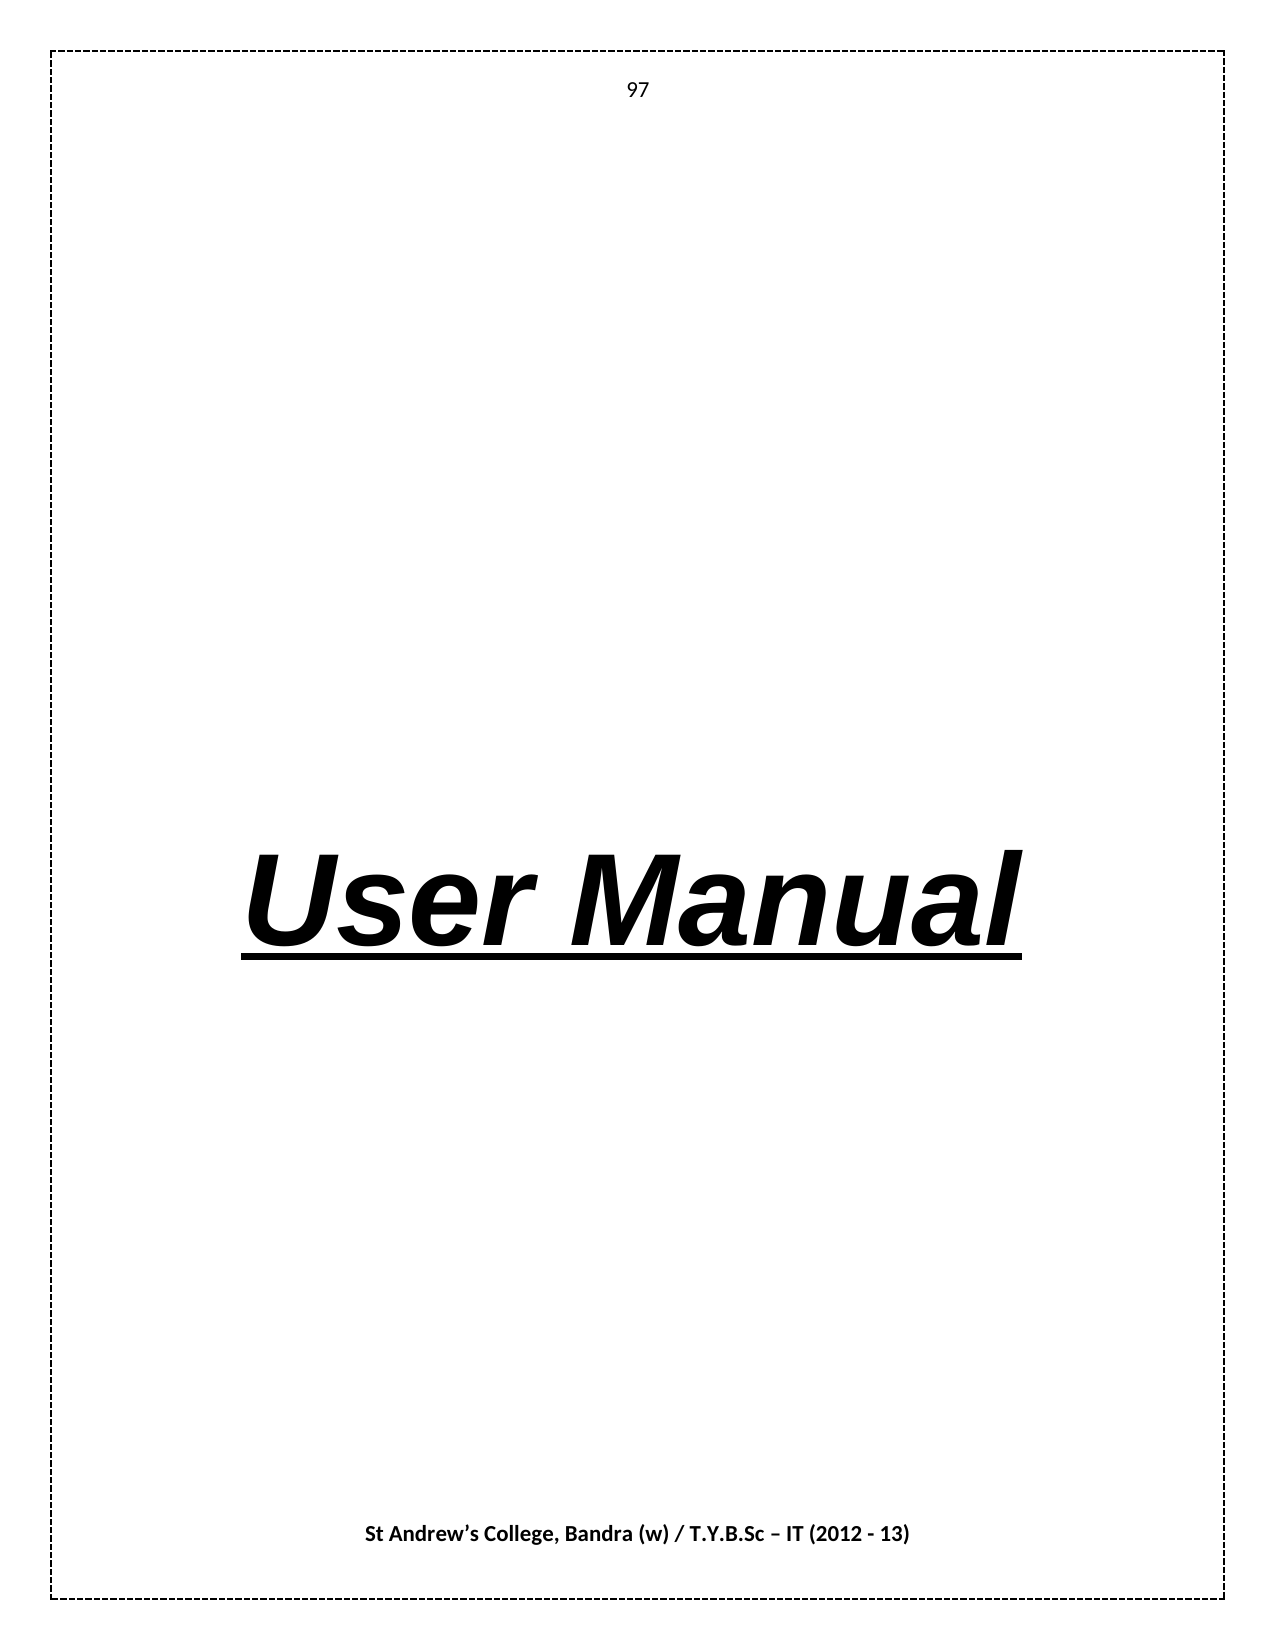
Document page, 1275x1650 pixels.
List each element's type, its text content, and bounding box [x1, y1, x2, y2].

text User Manual [150, 823, 1125, 974]
